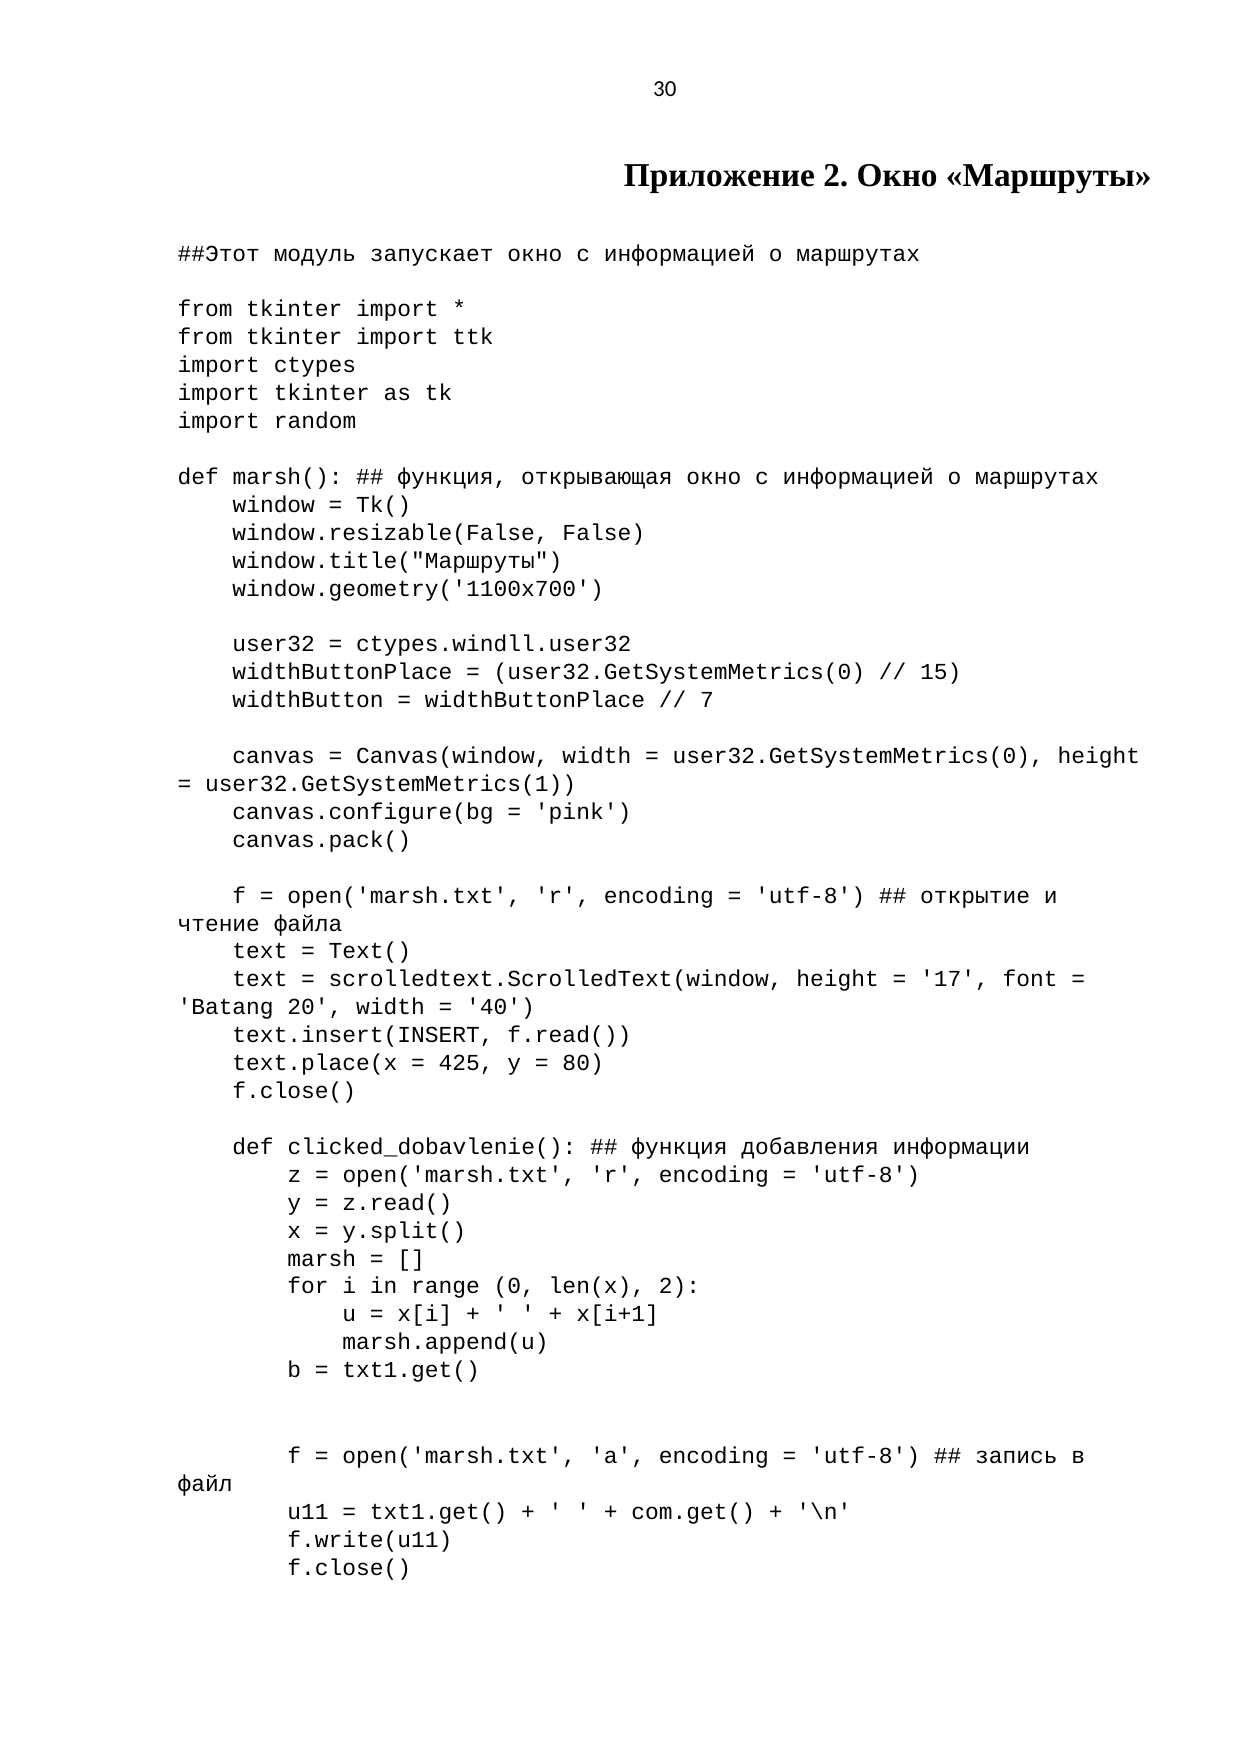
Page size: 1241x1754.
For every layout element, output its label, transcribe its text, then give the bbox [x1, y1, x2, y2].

text marsh = [] [177, 1247, 1152, 1273]
text y = z.read() [177, 1191, 1152, 1217]
text widthButtonPlace = (user32.GetSystemMetrics(0) // 15) [177, 661, 1152, 687]
text canvas.configure(bg = 'pink') [177, 800, 1152, 826]
text f.write(u11) [177, 1528, 1152, 1554]
text b = txt1.get() [177, 1358, 1152, 1384]
text text = scrolledtext.ScrolledText(window, height = '17', font = 'Batang 20', width = '40') [177, 968, 1152, 1022]
text def marsh(): ## функция, открывающая окно с информацией о маршрутах [177, 465, 1152, 491]
text f.close() [177, 1556, 1152, 1582]
text f.close() [177, 1079, 1152, 1105]
text z = open('marsh.txt', 'r', encoding = 'utf-8') [177, 1163, 1152, 1189]
text window.title("Маршруты") [177, 549, 1152, 575]
text window = Tk() [177, 493, 1152, 519]
text import random [177, 409, 1152, 435]
text def clicked_dobavlenie(): ## функция добавления информации [177, 1135, 1152, 1161]
text ##Этот модуль запускает окно с информацией о маршрутах [177, 242, 1152, 268]
text import ctypes [177, 353, 1152, 379]
text marsh.append(u) [177, 1331, 1152, 1357]
text u = x[i] + ' ' + x[i+1] [177, 1303, 1152, 1329]
text text = Text() [177, 940, 1152, 966]
text window.geometry('1100x700') [177, 577, 1152, 603]
subtitle Приложение 2. Окно «Маршруты» [177, 155, 1152, 193]
text import tkinter as tk [177, 381, 1152, 407]
text f = open('marsh.txt', 'r', encoding = 'utf-8') ## открытие и чтение файла [177, 884, 1152, 938]
text f = open('marsh.txt', 'a', encoding = 'utf-8') ## запись в файл [177, 1444, 1152, 1498]
text from tkinter import * [177, 298, 1152, 324]
text text.place(x = 425, y = 80) [177, 1051, 1152, 1077]
text widthButton = widthButtonPlace // 7 [177, 688, 1152, 714]
text user32 = ctypes.windll.user32 [177, 633, 1152, 659]
text u11 = txt1.get() + ' ' + com.get() + '\n' [177, 1500, 1152, 1526]
text for i in range (0, len(x), 2): [177, 1275, 1152, 1301]
text text.insert(INSERT, f.read()) [177, 1023, 1152, 1049]
text x = y.split() [177, 1219, 1152, 1245]
text canvas = Canvas(window, width = user32.GetSystemMetrics(0), height = user32.GetSystemMetrics(1)) [177, 744, 1152, 798]
text canvas.pack() [177, 828, 1152, 854]
text window.resizable(False, False) [177, 521, 1152, 547]
text from tkinter import ttk [177, 326, 1152, 352]
